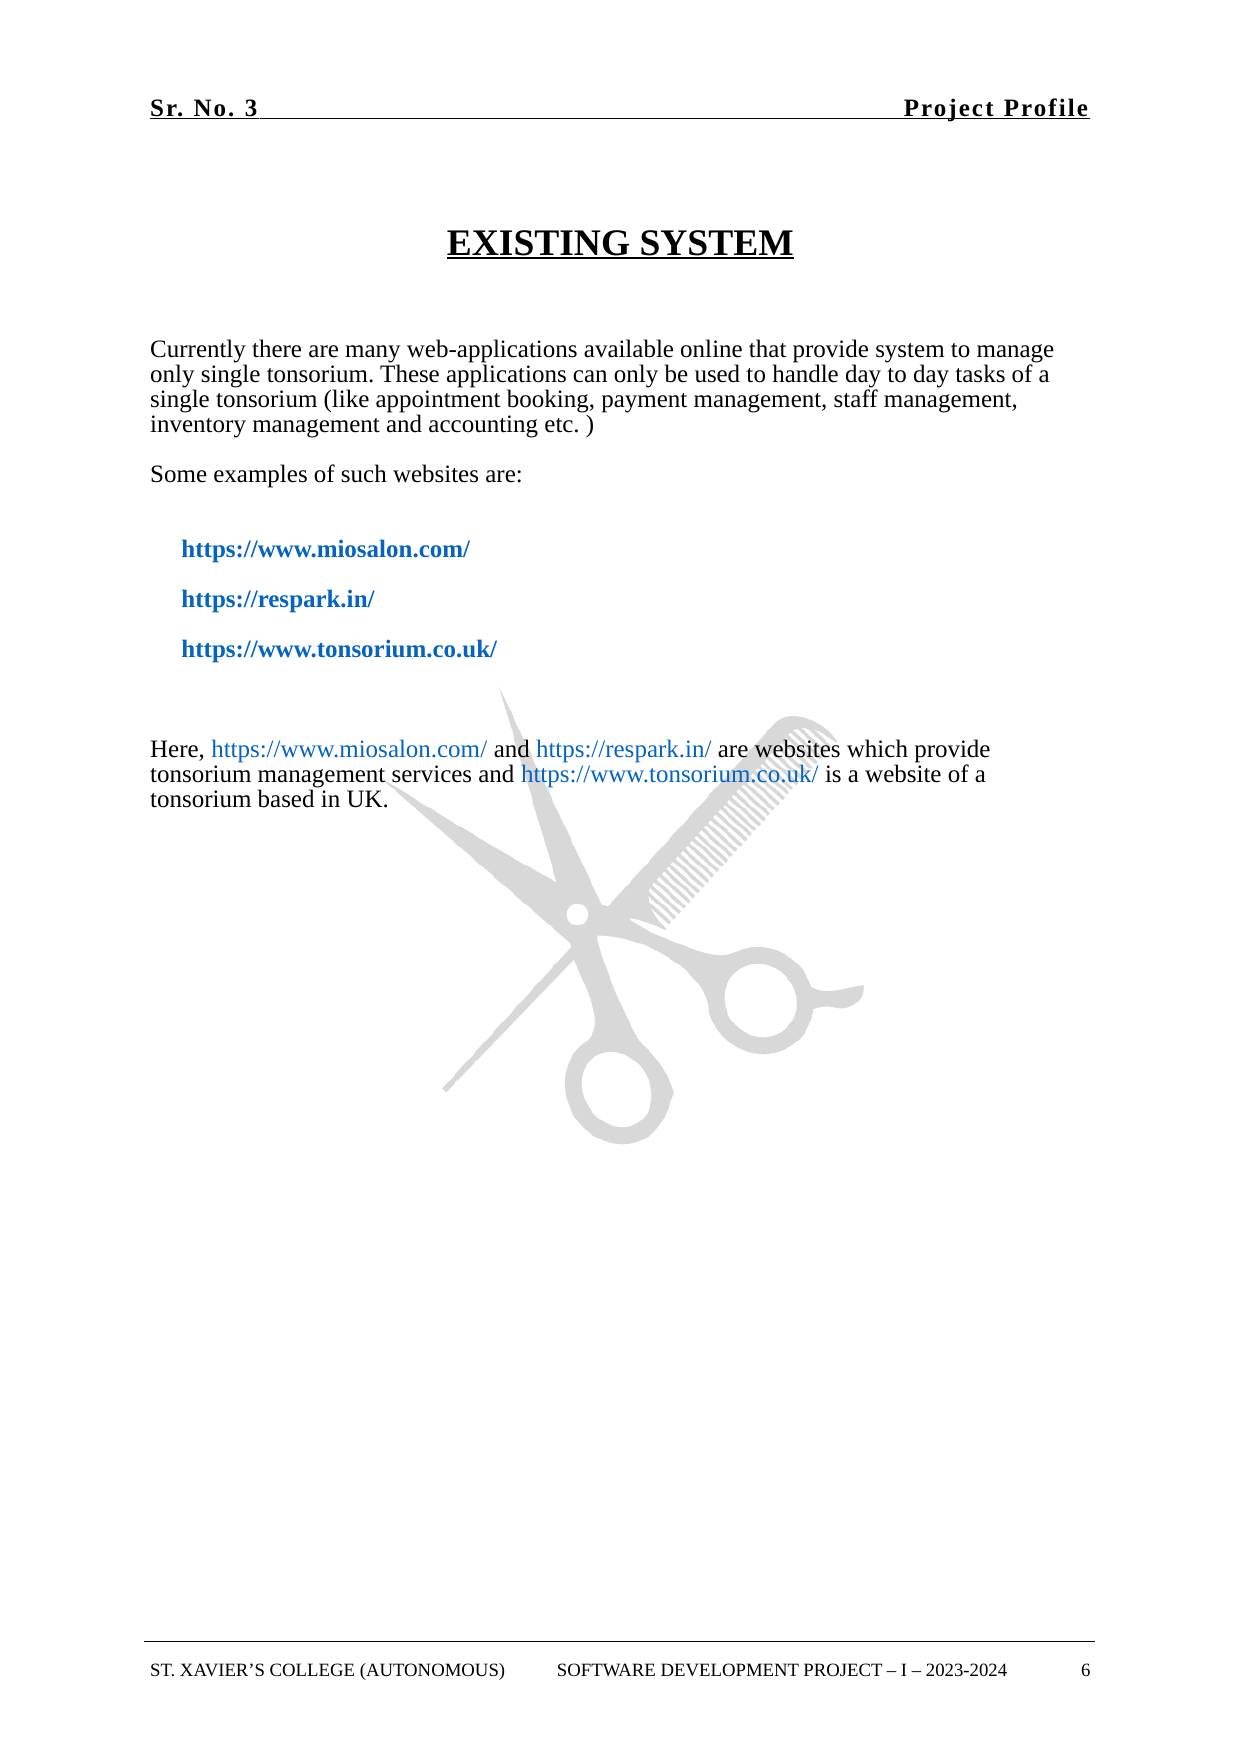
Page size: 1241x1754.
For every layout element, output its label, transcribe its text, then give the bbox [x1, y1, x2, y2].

text Some examples of such websites are: [150, 462, 1090, 487]
text Here, https://www.miosalon.com/ and https://respark.in/ are websites which provide tonsorium management services and https://www.tonsorium.co.uk/ is a website of a tonsorium based in UK. [150, 737, 1090, 812]
text https://www.miosalon.com/ [150, 512, 1090, 562]
text https://www.tonsorium.co.uk/ [150, 637, 1090, 662]
text Currently there are many web-applications available online that provide system to manage only single tonsorium. These applications can only be used to handle day to day tasks of a single tonsorium (like appointment booking, payment management, staff management, inventory management and accounting etc. ) [150, 337, 1090, 437]
text EXISTING SYSTEM [150, 225, 1090, 262]
text https://respark.in/ [150, 587, 1090, 612]
